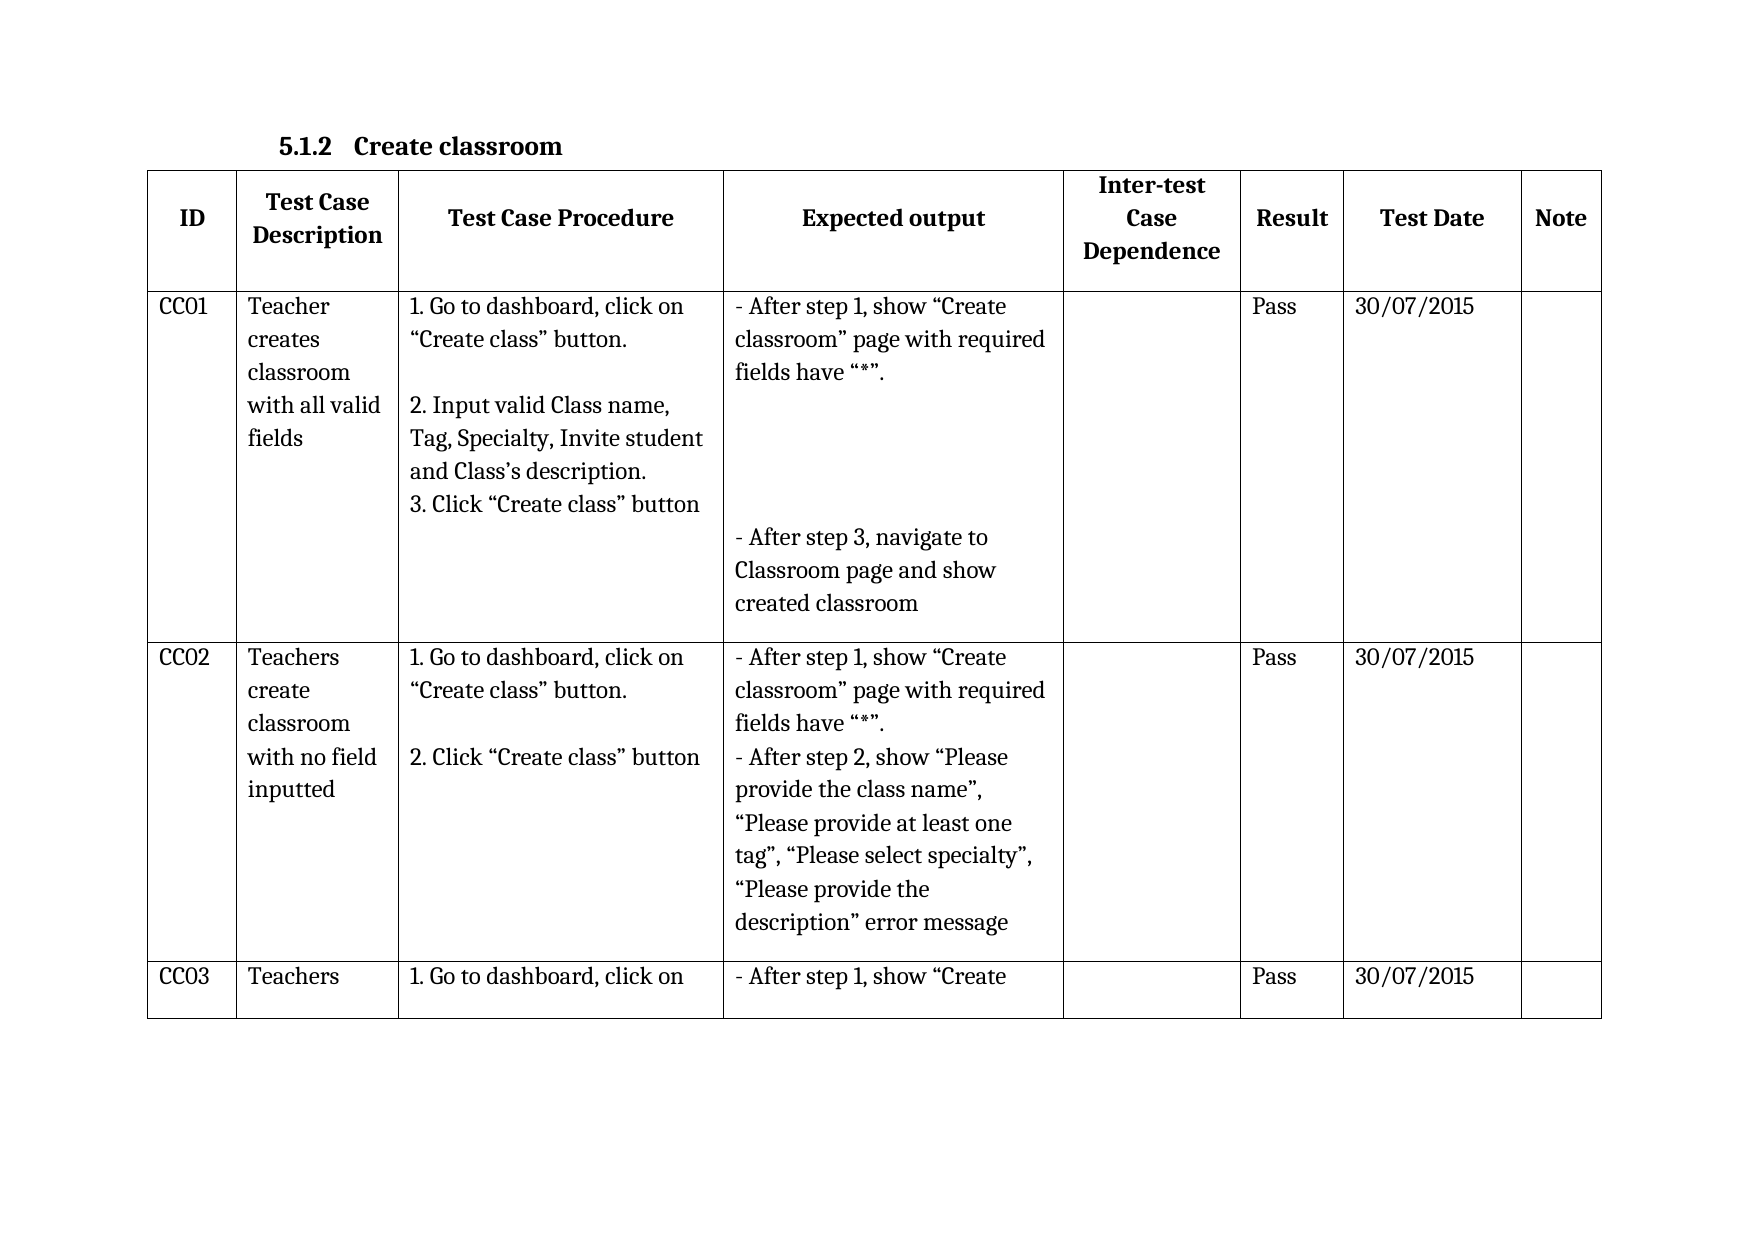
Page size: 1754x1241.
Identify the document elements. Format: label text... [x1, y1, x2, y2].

subtitle Create classroom [279, 131, 1606, 162]
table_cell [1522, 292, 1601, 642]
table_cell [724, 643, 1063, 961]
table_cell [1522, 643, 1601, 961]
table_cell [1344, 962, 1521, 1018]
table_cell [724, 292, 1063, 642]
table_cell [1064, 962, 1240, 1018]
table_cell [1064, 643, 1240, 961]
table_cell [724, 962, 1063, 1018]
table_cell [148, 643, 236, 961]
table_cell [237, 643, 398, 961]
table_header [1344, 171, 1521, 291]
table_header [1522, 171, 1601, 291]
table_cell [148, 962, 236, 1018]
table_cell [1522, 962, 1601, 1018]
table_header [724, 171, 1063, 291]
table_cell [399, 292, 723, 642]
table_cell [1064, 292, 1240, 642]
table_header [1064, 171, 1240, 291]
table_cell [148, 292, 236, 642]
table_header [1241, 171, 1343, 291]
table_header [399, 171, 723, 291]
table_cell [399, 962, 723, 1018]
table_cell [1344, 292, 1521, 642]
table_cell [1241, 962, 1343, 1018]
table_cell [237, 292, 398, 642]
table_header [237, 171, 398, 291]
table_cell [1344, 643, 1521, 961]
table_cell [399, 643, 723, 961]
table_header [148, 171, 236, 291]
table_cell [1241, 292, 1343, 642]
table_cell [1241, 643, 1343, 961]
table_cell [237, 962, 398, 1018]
